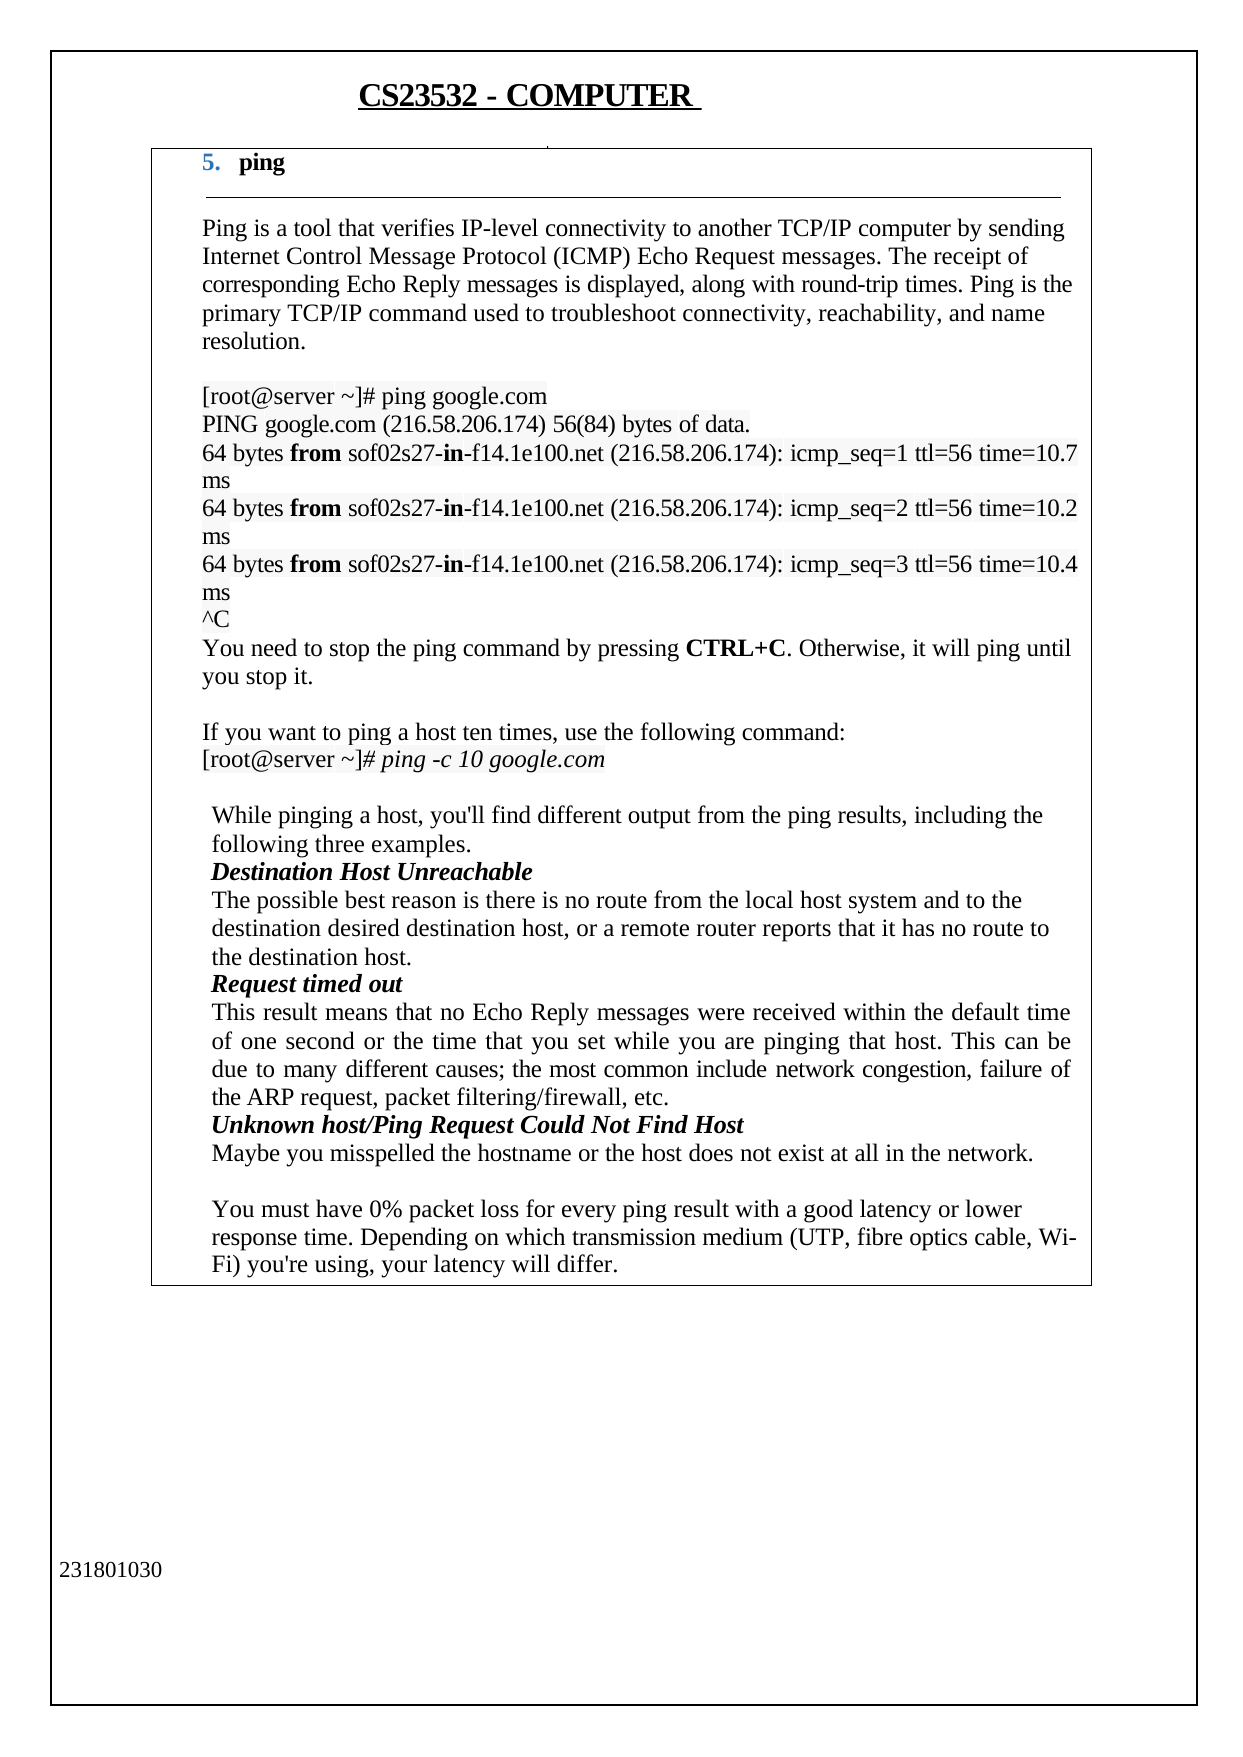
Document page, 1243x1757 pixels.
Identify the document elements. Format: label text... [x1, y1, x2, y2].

table_header 5. ping Ping is a tool that verifies IP-level connectivity to another TCP/IP computer by sending Internet Control Message Protocol (ICMP) Echo Request messages. The receipt of corresponding Echo Reply messages is displayed, along with round-trip times. Ping is the primary TCP/IP command used to troubleshoot connectivity, reachability, and name resolution. [root@server ~]# ping google.com PING google.com (216.58.206.174) 56(84) bytes of data. 64 bytes from sof02s27-in-f14.1e100.net (216.58.206.174): icmp_seq=1 ttl=56 time=10.7 ms 64 bytes from sof02s27-in-f14.1e100.net (216.58.206.174): icmp_seq=2 ttl=56 time=10.2 ms 64 bytes from sof02s27-in-f14.1e100.net (216.58.206.174): icmp_seq=3 ttl=56 time=10.4 ms ^C You need to stop the ping command by pressing CTRL+C. Otherwise, it will ping until you stop it. If you want to ping a host ten times, use the following command: [root@server ~]# ping -c 10 google.com While pinging a host, you'll find different output from the ping results, including the following three examples. Destination Host Unreachable The possible best reason is there is no route from the local host system and to the destination desired destination host, or a remote router reports that it has no route to the destination host. Request timed out This result means that no Echo Reply messages were received within the default time of one second or the time that you set while you are pinging that host. This can be due to many different causes; the most common include network congestion, failure of the ARP request, packet filtering/firewall, etc. Unknown host/Ping Request Could Not Find Host Maybe you misspelled the hostname or the host does not exist at all in the network. You must have 0% packet loss for every ping result with a good latency or lower response time. Depending on which transmission medium (UTP, fibre optics cable, Wi- Fi) you're using, your latency will differ. [152, 149, 1091, 1284]
